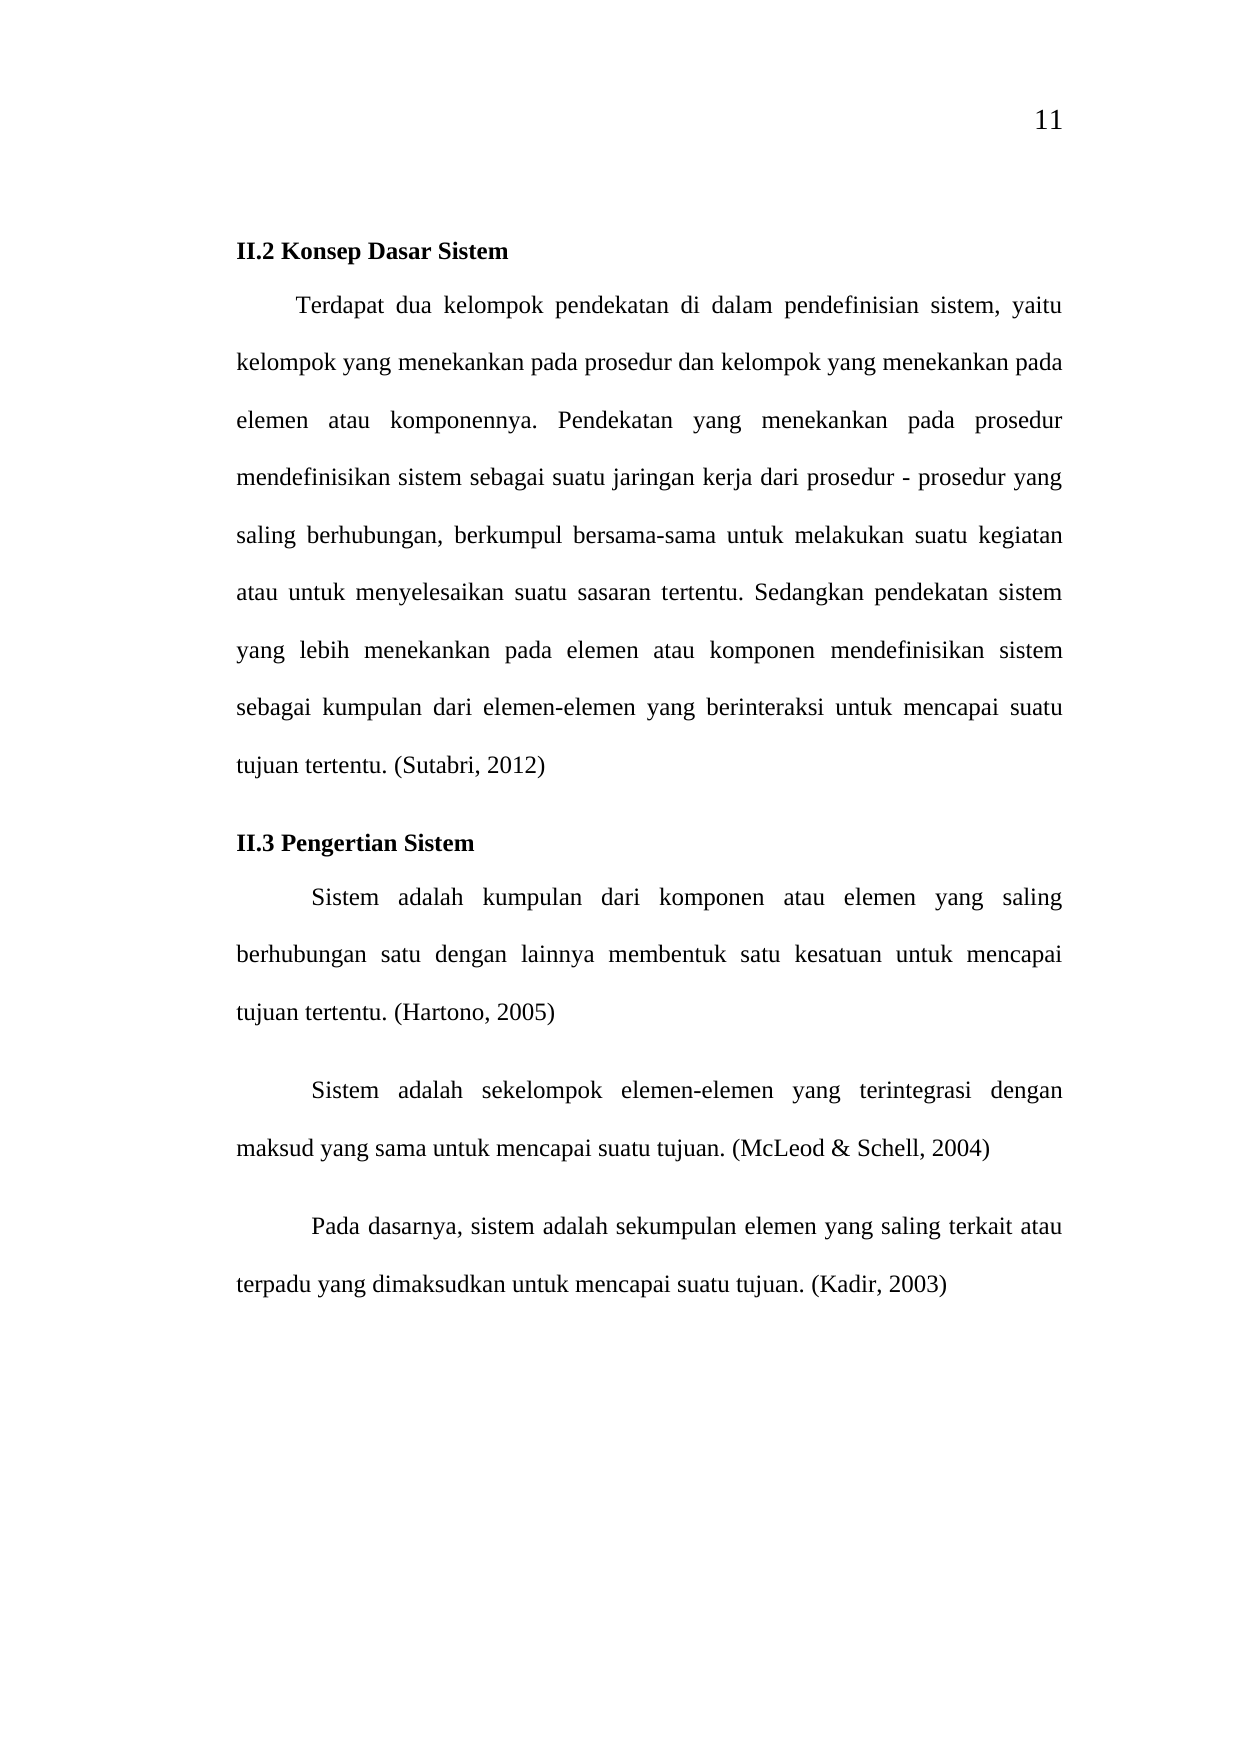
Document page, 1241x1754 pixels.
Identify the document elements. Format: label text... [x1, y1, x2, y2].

text Sistem adalah kumpulan dari komponen atau elemen yang saling berhubungan satu dengan lainnya membentuk satu kesatuan untuk mencapai tujuan tertentu. (Hartono, 2005) [236, 882, 1063, 1026]
text Pada dasarnya, sistem adalah sekumpulan elemen yang saling terkait atau terpadu yang dimaksudkan untuk mencapai suatu tujuan. (Kadir, 2003) [236, 1211, 1063, 1297]
subtitle Konsep Dasar Sistem [236, 236, 1063, 265]
text Sistem adalah sekelompok elemen-elemen yang terintegrasi dengan maksud yang sama untuk mencapai suatu tujuan. (McLeod & Schell, 2004) [236, 1075, 1063, 1162]
text Terdapat dua kelompok pendekatan di dalam pendefinisian sistem, yaitu kelompok yang menekankan pada prosedur dan kelompok yang menekankan pada elemen atau komponennya. Pendekatan yang menekankan pada prosedur mendefinisikan sistem sebagai suatu jaringan kerja dari prosedur - prosedur yang saling berhubungan, berkumpul bersama-sama untuk melakukan suatu kegiatan atau untuk menyelesaikan suatu sasaran tertentu. Sedangkan pendekatan sistem yang lebih menekankan pada elemen atau komponen mendefinisikan sistem sebagai kumpulan dari elemen-elemen yang berinteraksi untuk mencapai suatu tujuan tertentu. (Sutabri, 2012) [236, 290, 1063, 779]
subtitle Pengertian Sistem [236, 828, 1063, 857]
